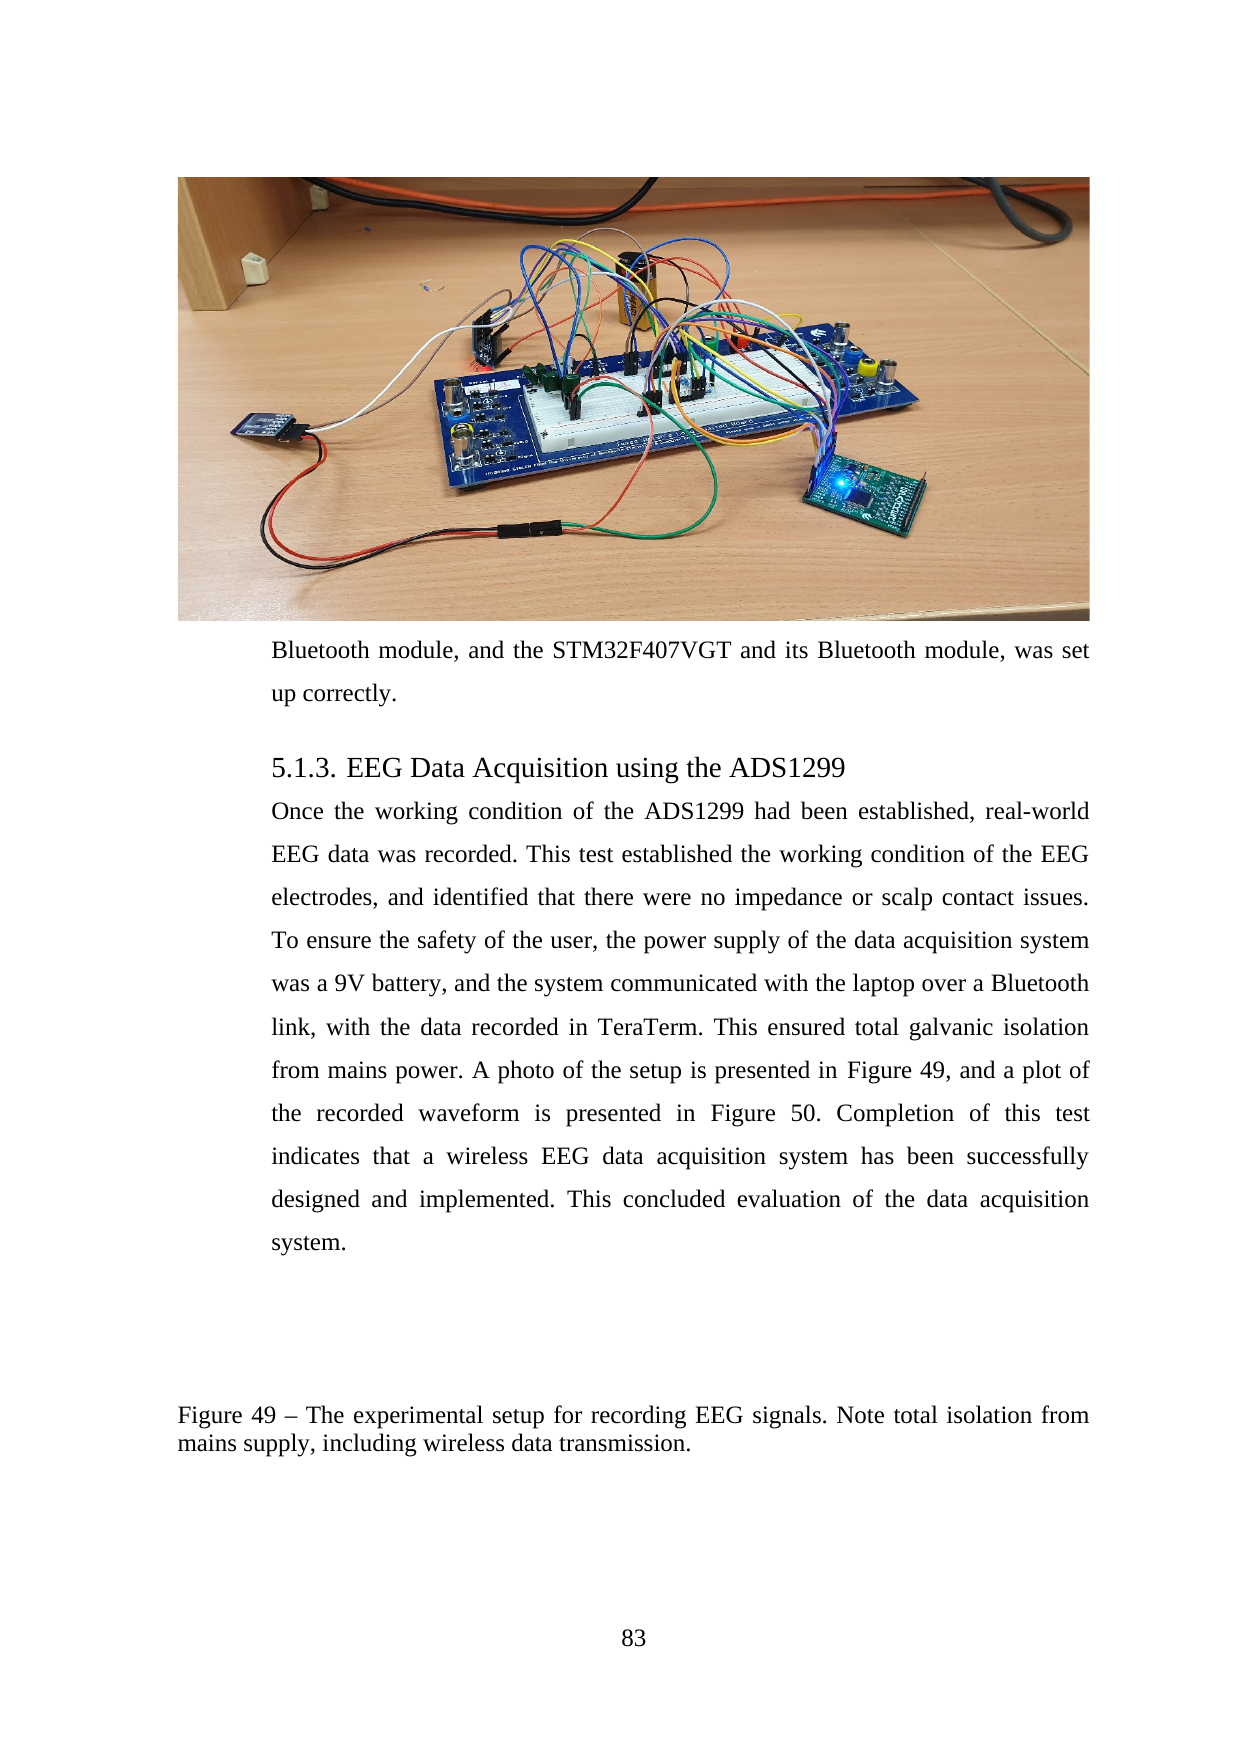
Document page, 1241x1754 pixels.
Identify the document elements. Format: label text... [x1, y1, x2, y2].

picture [177, 177, 1090, 621]
text The next test established a Bluetooth connection between the data acquisition board and the classification and control board. First, the two Bluetooth modules were configured appropriately. The Data Acquisition module was configured as a slave device, and its address was recorded. Configuring the devices as a slave enabled this system to connect to different devices (the arm, a laptop, or a smartphone). The Classification and Control Board was configured as a master, and was bound to the address of the slave, ensuring the two devices will automatically pair if both powered on and in range. The Data Acquisition System sent a stream of data in the approximate format of the recorded EEG data, and this data was read with 100% accuracy by the Classification and Control board. This test ensured the serial communication between the ATmega328P and its Bluetooth module, and the STM32F407VGT and its Bluetooth module, was set up correctly. [271, 621, 1090, 707]
text Once the working condition of the ADS1299 had been established, real-world EEG data was recorded. This test established the working condition of the EEG electrodes, and identified that there were no impedance or scalp contact issues. To ensure the safety of the user, the power supply of the data acquisition system was a 9V battery, and the system communicated with the laptop over a Bluetooth link, with the data recorded in TeraTerm. This ensured total galvanic isolation from mains power. A photo of the setup is presented in Figure 49, and a plot of the recorded waveform is presented in Figure 50. Completion of this test indicates that a wireless EEG data acquisition system has been successfully designed and implemented. This concluded evaluation of the data acquisition system. [271, 796, 1090, 1256]
text Figure 49 – The experimental setup for recording EEG signals. Note total isolation from mains supply, including wireless data transmission. [177, 1400, 1090, 1457]
subtitle EEG Data Acquisition using the ADS1299 [271, 750, 1090, 783]
